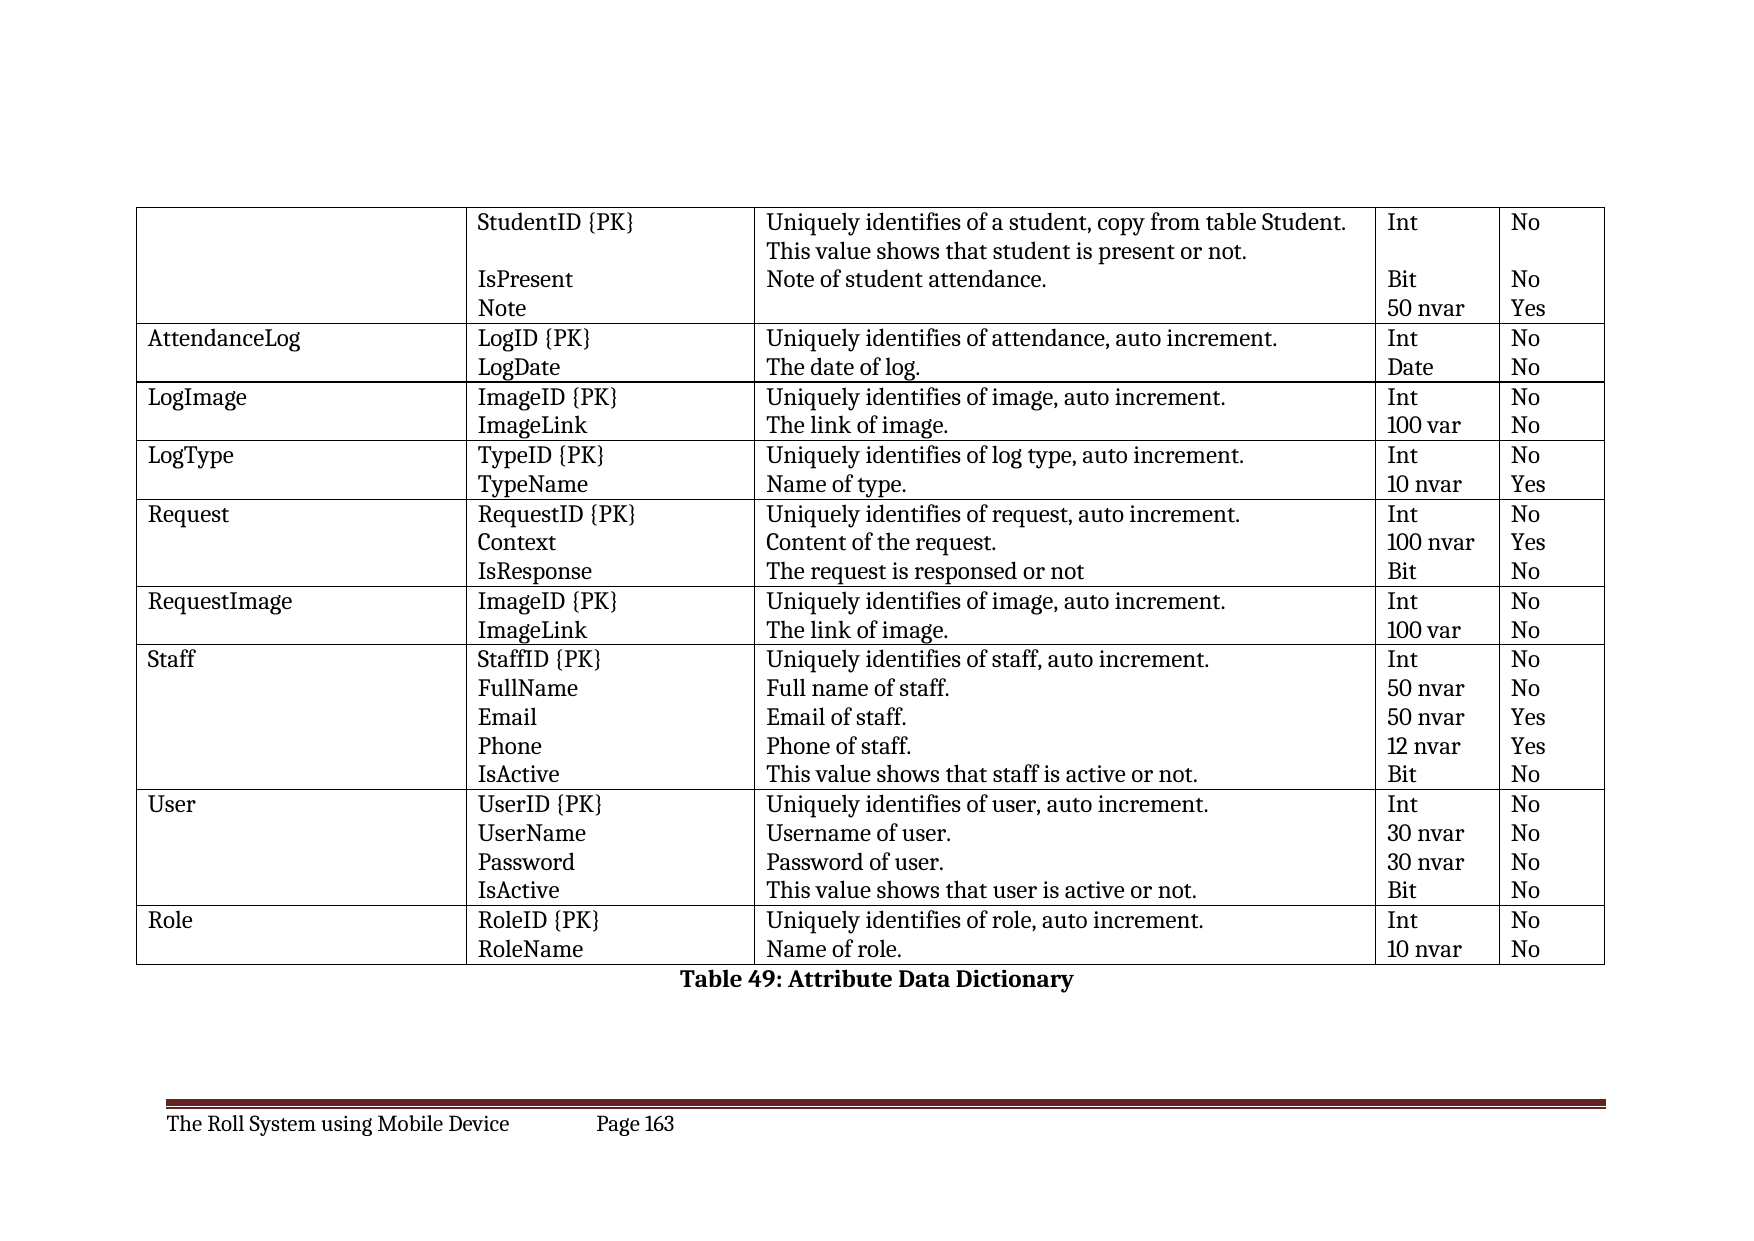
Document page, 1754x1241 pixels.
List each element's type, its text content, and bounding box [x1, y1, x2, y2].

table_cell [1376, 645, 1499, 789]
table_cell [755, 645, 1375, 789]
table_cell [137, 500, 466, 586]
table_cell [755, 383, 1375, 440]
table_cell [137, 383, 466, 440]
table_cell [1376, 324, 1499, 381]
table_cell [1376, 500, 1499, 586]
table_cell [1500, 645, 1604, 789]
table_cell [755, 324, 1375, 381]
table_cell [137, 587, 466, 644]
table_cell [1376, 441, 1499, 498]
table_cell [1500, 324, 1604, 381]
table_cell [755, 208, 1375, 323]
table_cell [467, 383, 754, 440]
text Table 49: Attribute Data Dictionary [148, 965, 1606, 993]
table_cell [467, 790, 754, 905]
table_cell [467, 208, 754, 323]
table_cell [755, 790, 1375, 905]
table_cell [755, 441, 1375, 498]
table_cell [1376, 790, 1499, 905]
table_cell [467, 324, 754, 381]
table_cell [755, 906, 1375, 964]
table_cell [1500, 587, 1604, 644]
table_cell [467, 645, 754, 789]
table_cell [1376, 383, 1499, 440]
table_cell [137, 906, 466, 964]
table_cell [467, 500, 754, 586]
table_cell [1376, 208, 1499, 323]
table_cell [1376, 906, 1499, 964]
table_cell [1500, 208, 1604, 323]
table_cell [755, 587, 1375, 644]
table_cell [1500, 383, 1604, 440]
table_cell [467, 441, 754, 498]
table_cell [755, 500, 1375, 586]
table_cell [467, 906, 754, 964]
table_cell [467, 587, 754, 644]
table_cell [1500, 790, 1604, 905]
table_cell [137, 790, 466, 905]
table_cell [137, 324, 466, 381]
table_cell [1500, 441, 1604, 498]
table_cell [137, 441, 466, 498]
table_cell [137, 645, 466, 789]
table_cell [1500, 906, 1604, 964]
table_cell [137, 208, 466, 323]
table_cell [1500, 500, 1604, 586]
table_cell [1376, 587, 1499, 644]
